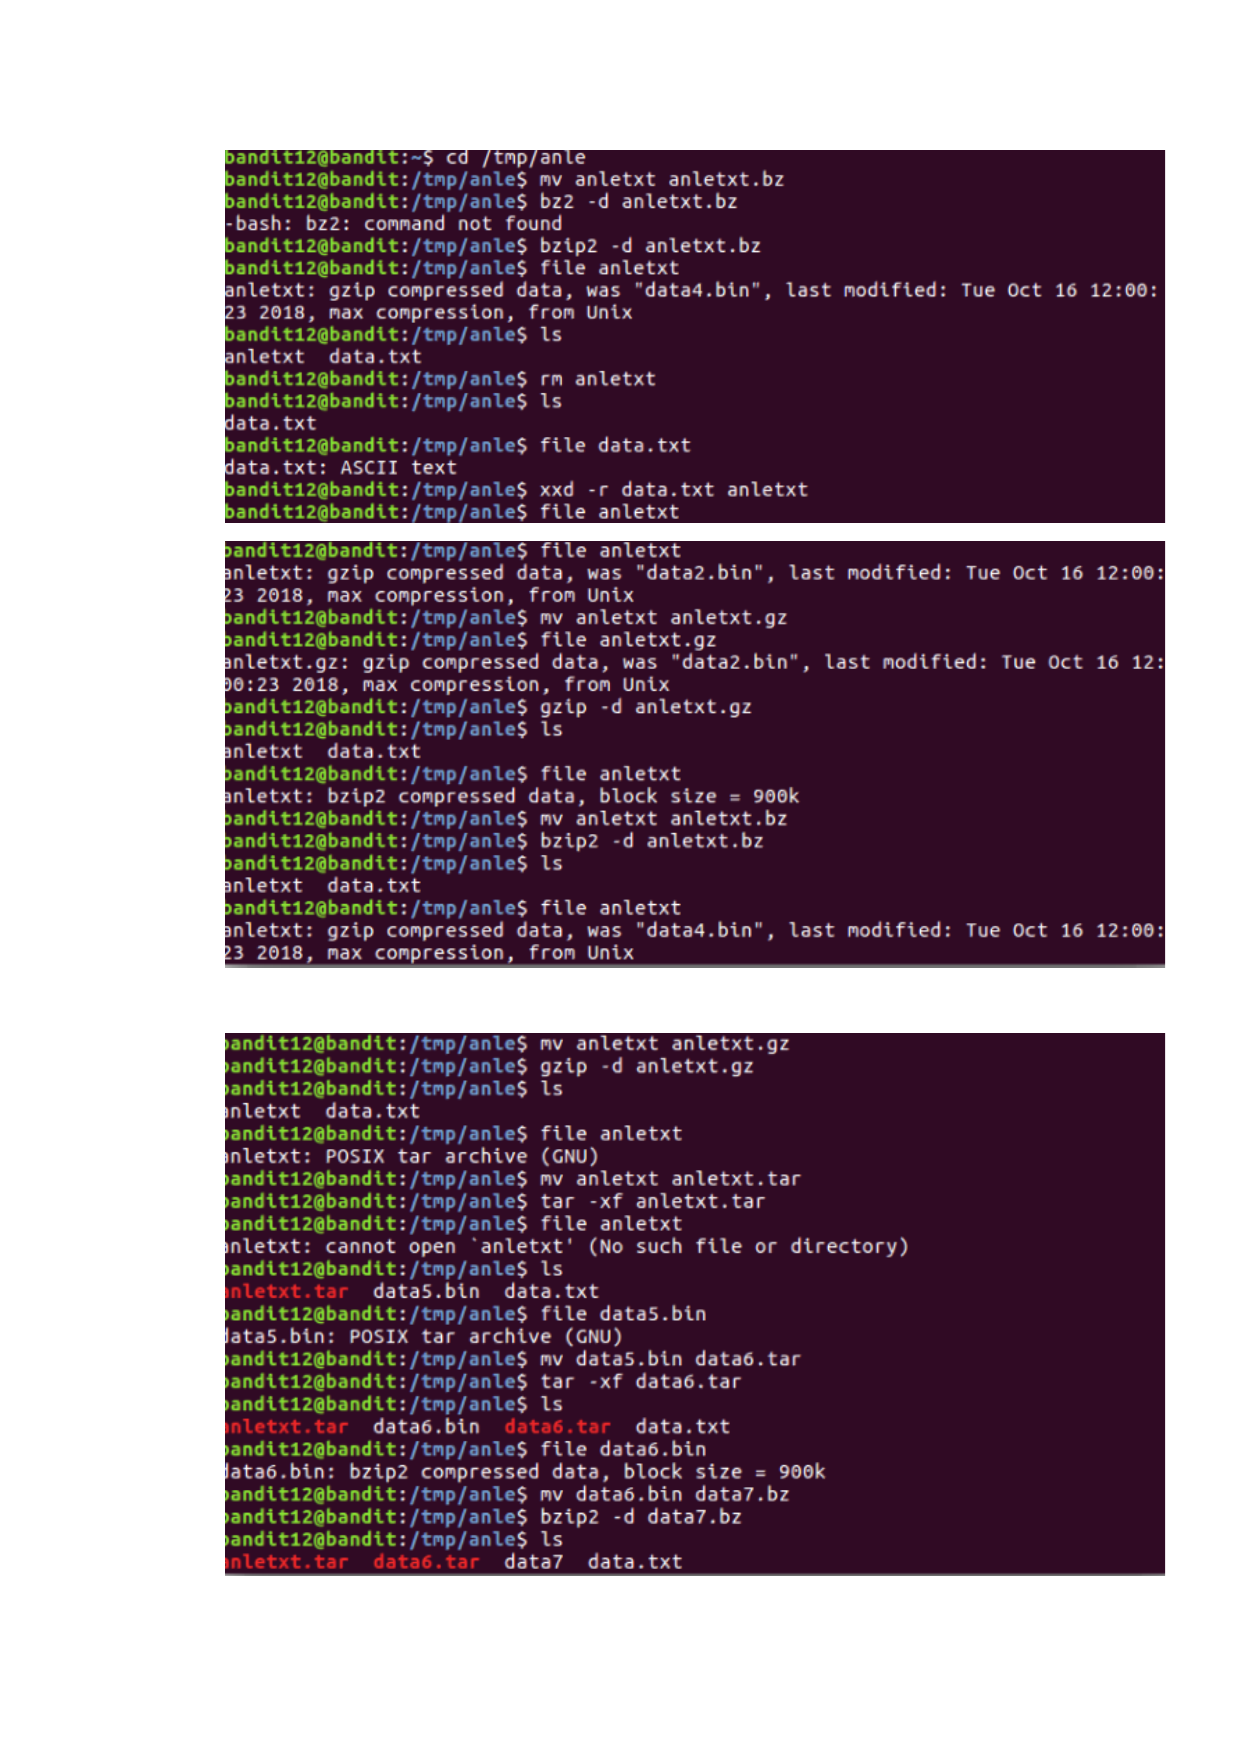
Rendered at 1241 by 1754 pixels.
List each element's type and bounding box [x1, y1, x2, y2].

picture [225, 1033, 1166, 1576]
picture [225, 150, 1166, 523]
picture [225, 541, 1166, 968]
